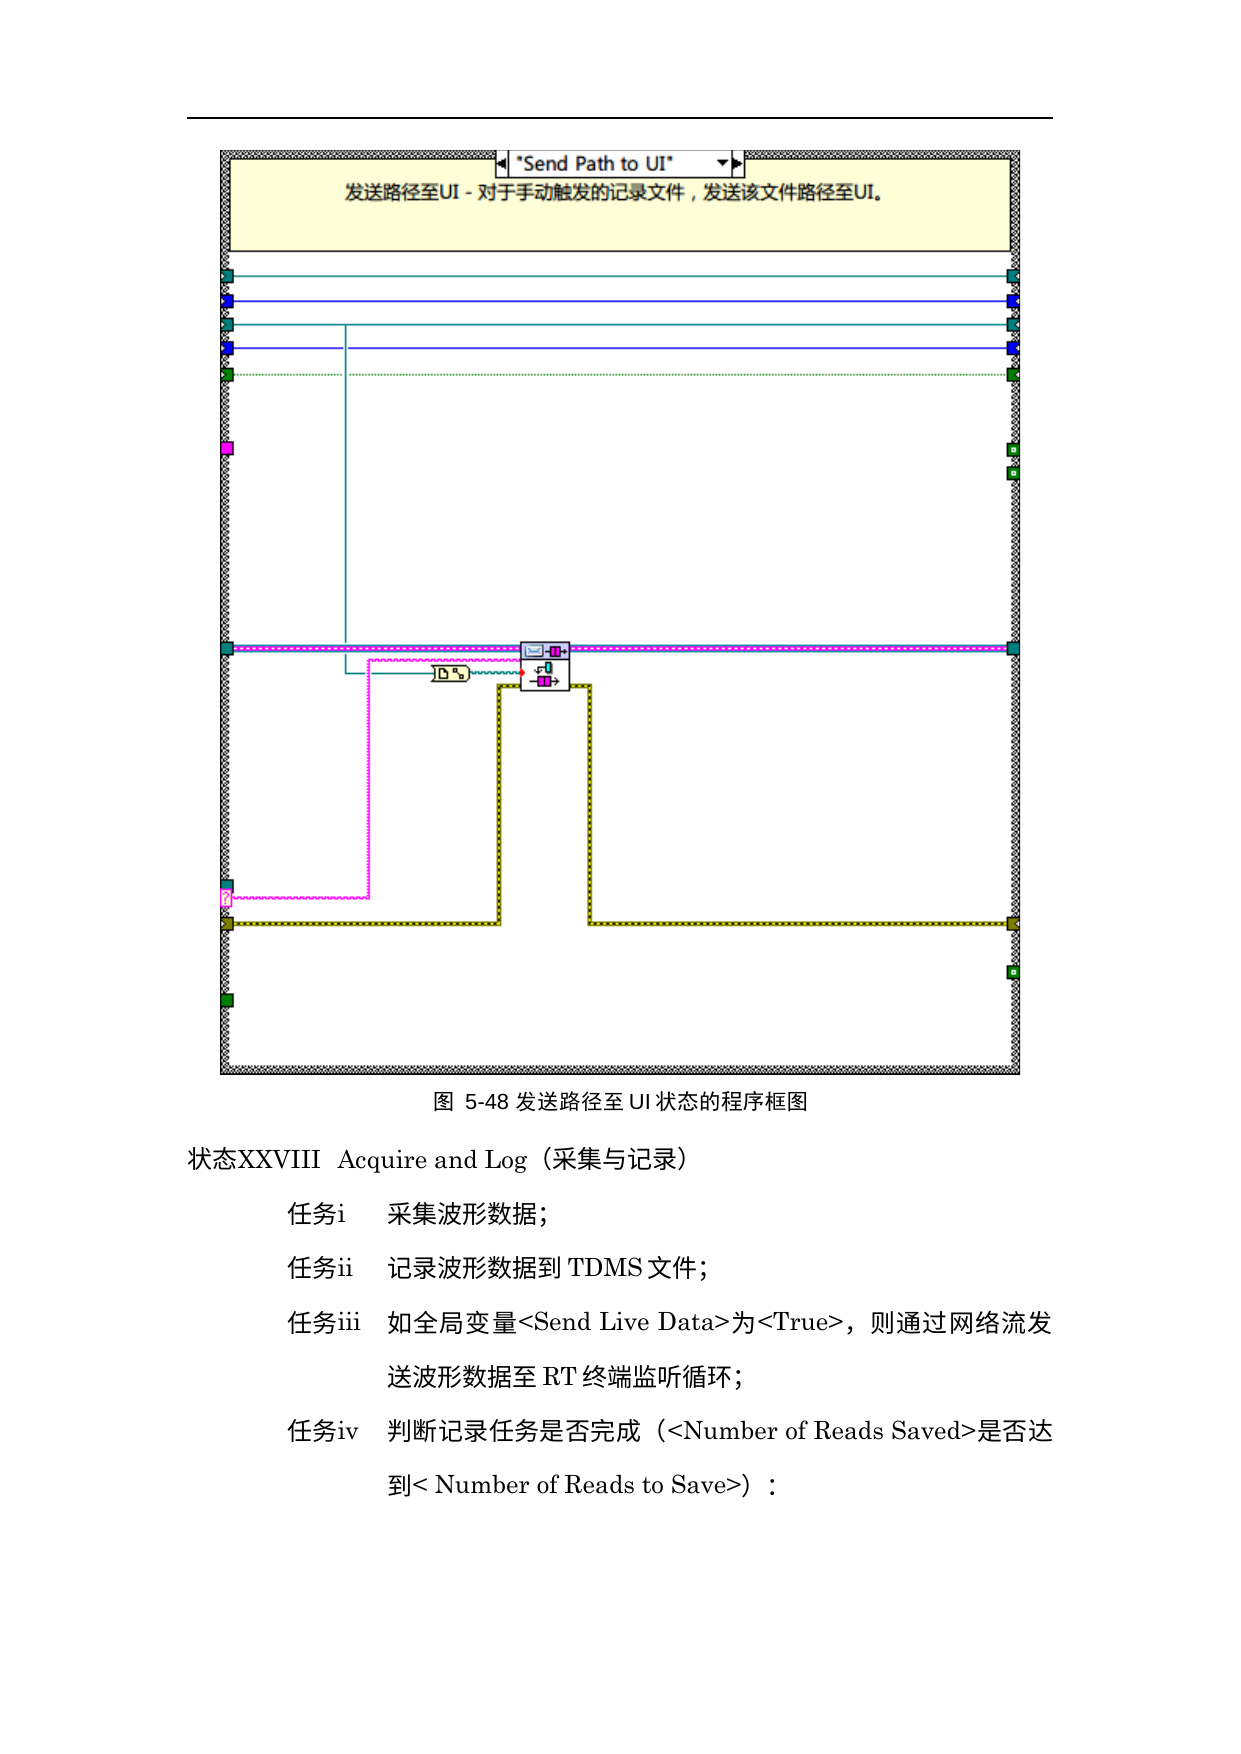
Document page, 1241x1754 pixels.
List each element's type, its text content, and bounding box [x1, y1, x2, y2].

list Acquire and Log（采集与记录） [187, 1140, 1053, 1176]
list 采集波形数据； [287, 1194, 1053, 1231]
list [287, 1412, 1053, 1502]
list 记录波形数据到TDMS文件； [287, 1249, 1053, 1285]
list 如全局变量<Send Live Data>为<True>，则通过网络流发送波形数据至RT终端监听循环； [287, 1303, 1053, 1394]
picture [220, 150, 1020, 1075]
